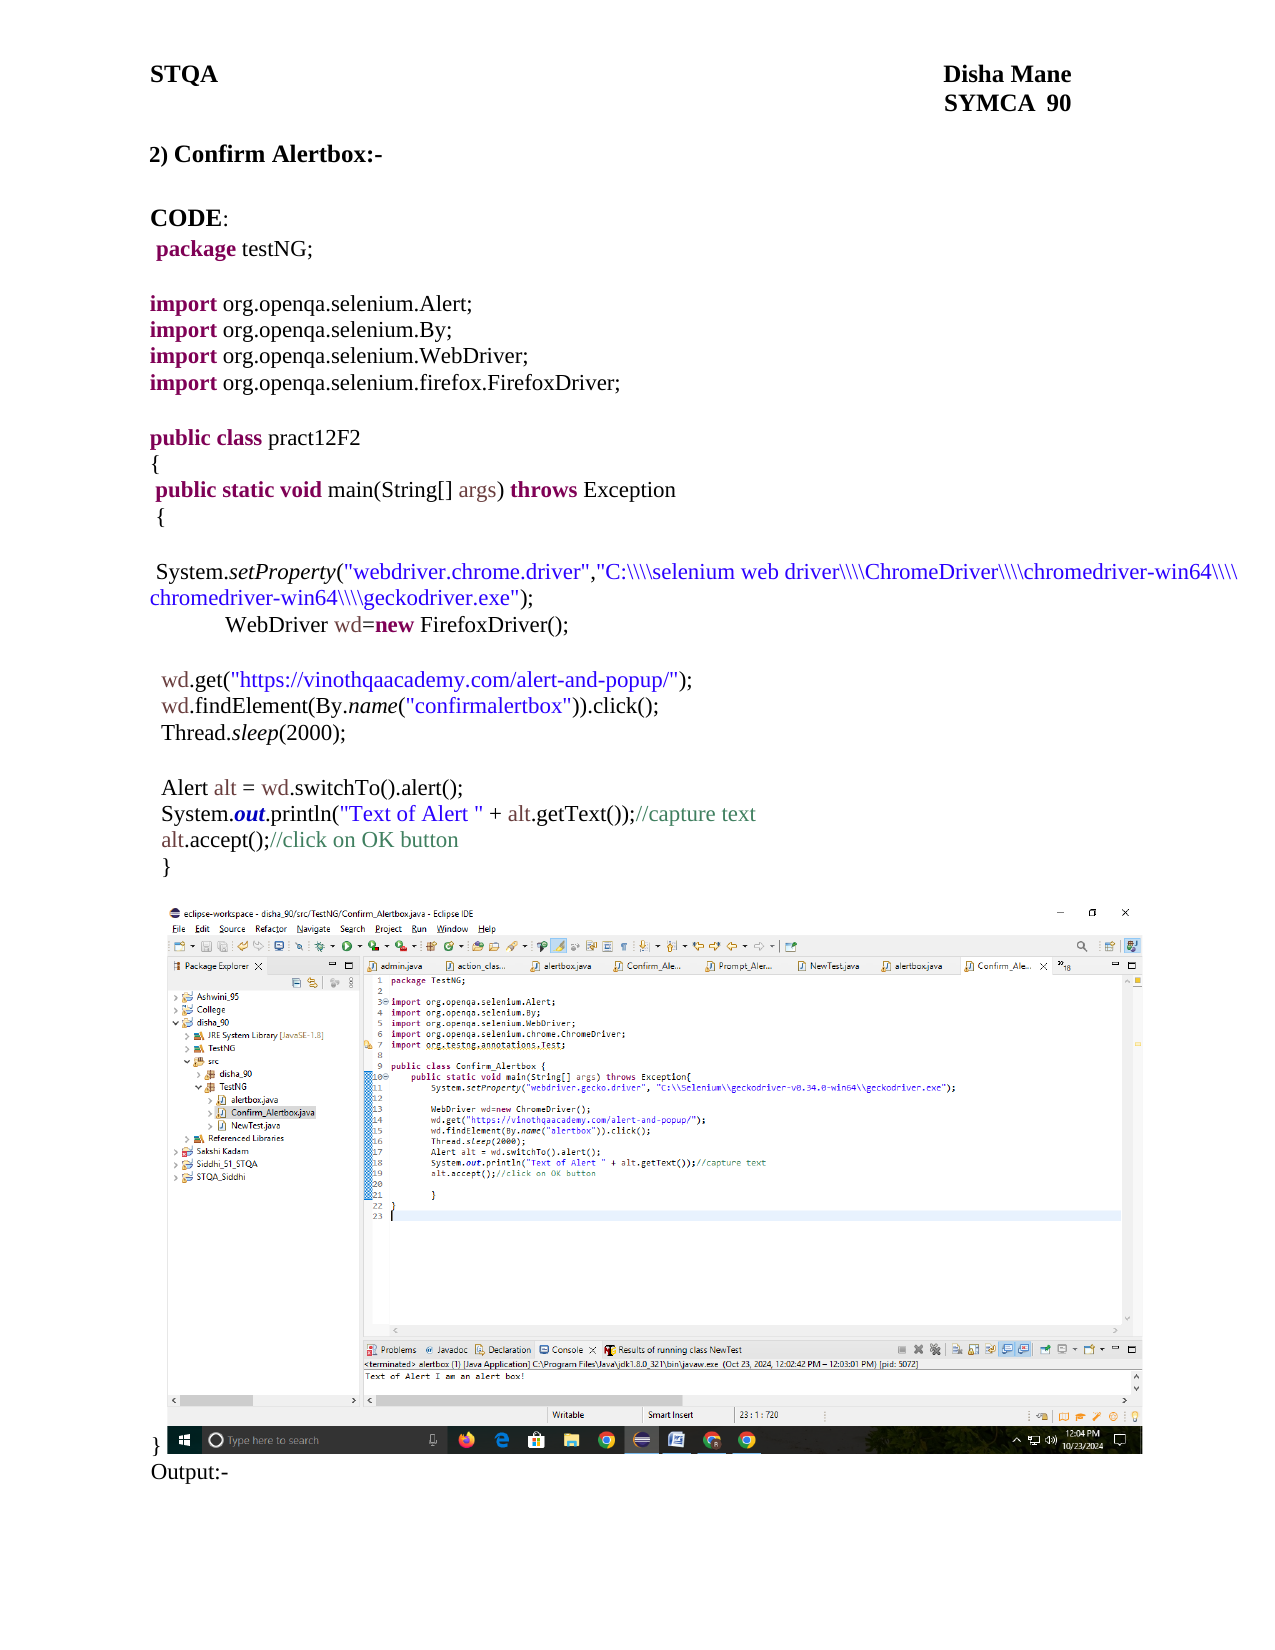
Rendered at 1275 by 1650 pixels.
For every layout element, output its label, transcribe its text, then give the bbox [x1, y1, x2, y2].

text System.out.println("Text of Alert " + alt.getText());//capture text [149, 800, 1275, 826]
text import org.openqa.selenium.WebDriver; [149, 342, 1275, 369]
text Thread.sleep(2000); [149, 718, 1275, 745]
text wd.get("https://vinothqaacademy.com/alert-and-popup/"); [149, 666, 1275, 692]
text Alert alt = wd.switchTo().alert(); [149, 774, 1275, 800]
text 2) Confirm Alertbox:- [149, 139, 1275, 168]
text public class pract12F2 [149, 424, 1275, 450]
text { [149, 450, 1275, 477]
text public static void main(String[] args) throws Exception [149, 477, 1275, 503]
text alt.accept();//click on OK button [149, 826, 1275, 853]
text } [149, 853, 1275, 879]
text WebDriver wd=new FirefoxDriver(); [149, 611, 1275, 637]
text import org.openqa.selenium.firefox.FirefoxDriver; [149, 369, 1275, 395]
text package testNG; [149, 234, 1275, 261]
text System.setProperty("webdriver.chrome.driver","C:\\\\selenium web driver\\\\ChromeDriver\\\\chromedriver-win64\\\\chromedriver-win64\\\\geckodriver.exe"); [149, 558, 1275, 611]
text import org.openqa.selenium.Alert; [149, 290, 1275, 316]
text Output:- [151, 1458, 1275, 1485]
text CODE: [149, 203, 1197, 232]
text import org.openqa.selenium.By; [149, 316, 1275, 342]
text wd.findElement(By.name("confirmalertbox")).click(); [149, 692, 1275, 718]
picture [167, 905, 1143, 1454]
text { [149, 503, 1275, 529]
